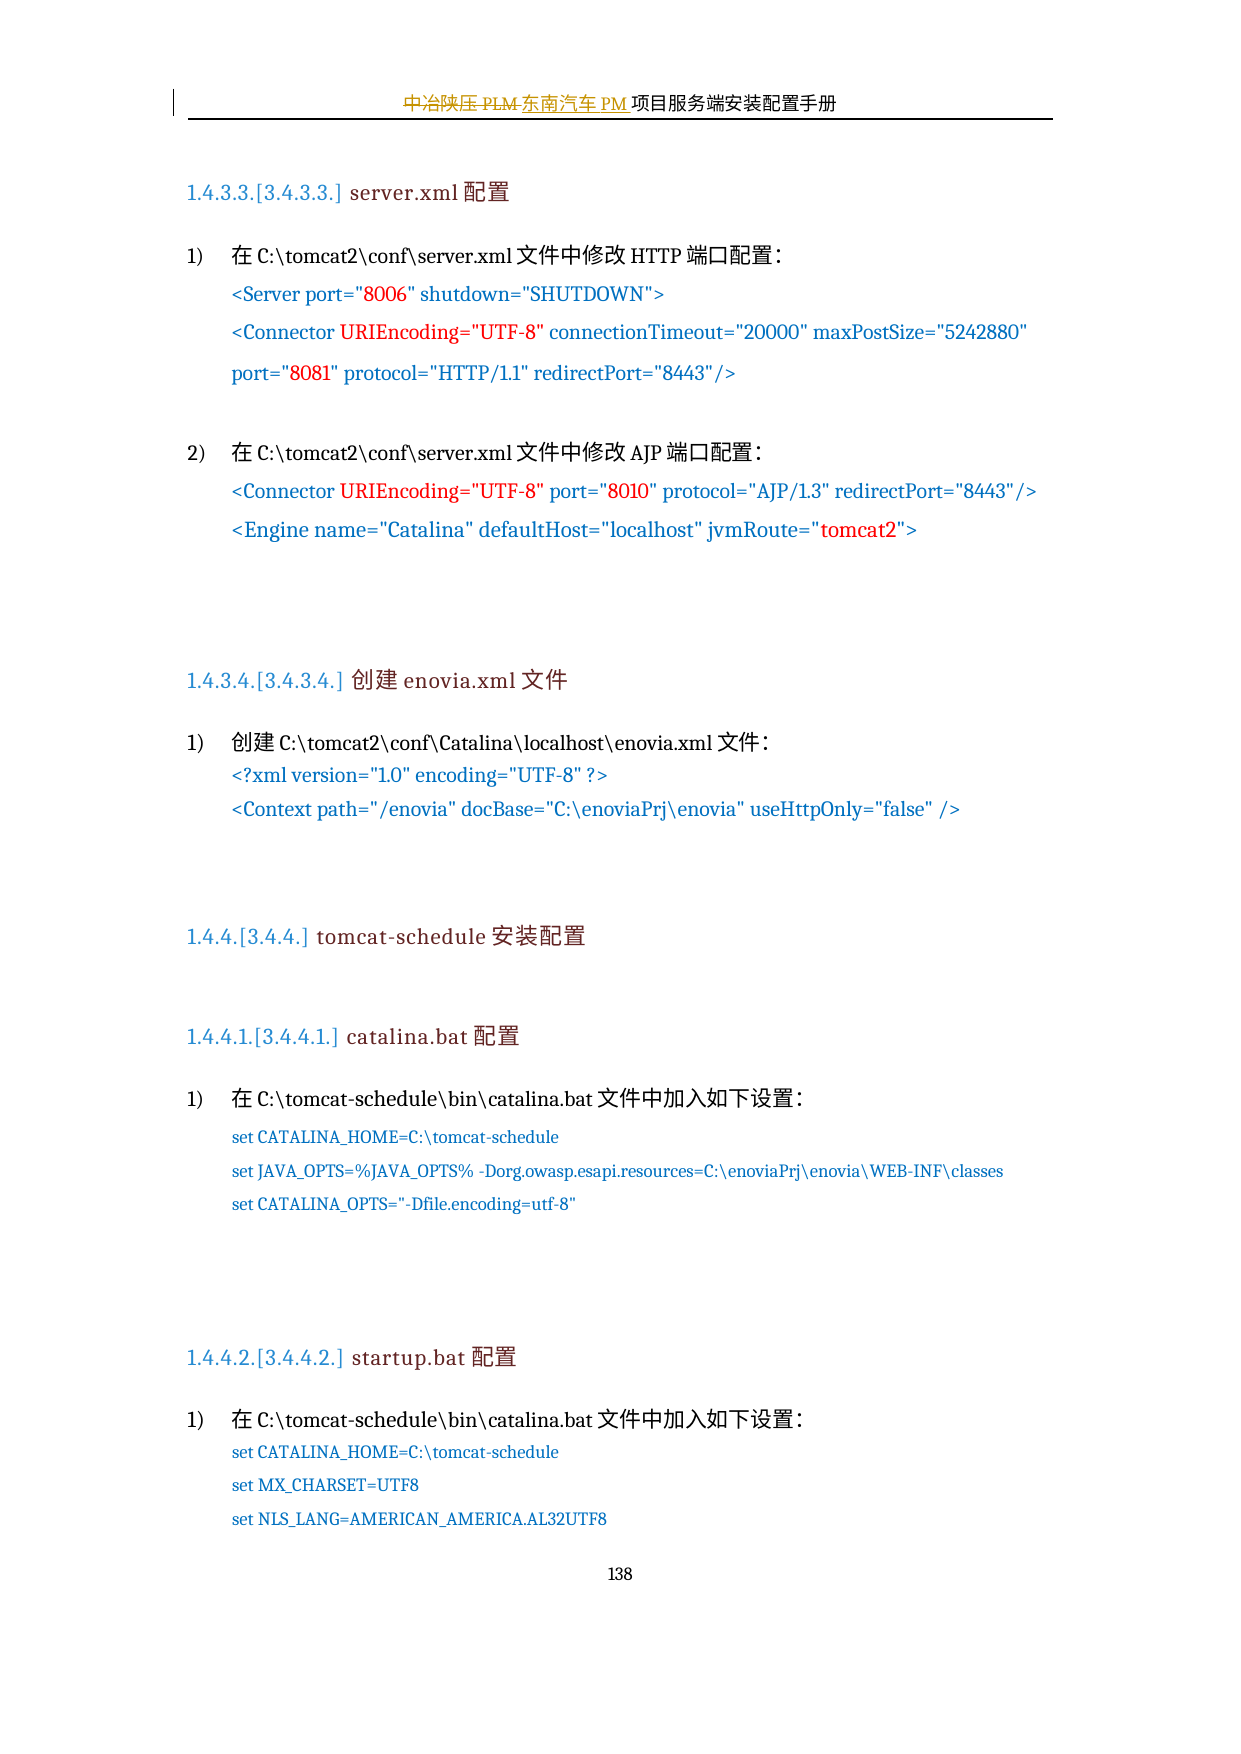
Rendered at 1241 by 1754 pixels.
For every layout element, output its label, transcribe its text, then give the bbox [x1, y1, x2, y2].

subtitle server.xml配置 [187, 158, 1053, 223]
subtitle catalina.bat配置 [187, 1002, 1053, 1067]
list 在C:\tomcat2\conf\server.xml文件中修改HTTP端口配置： [187, 237, 1053, 270]
subtitle 创建enovia.xml文件 [187, 646, 1053, 711]
subtitle startup.bat配置 [187, 1323, 1053, 1388]
list set JAVA_OPTS=%JAVA_OPTS% -Dorg.owasp.esapi.resources=C:\enoviaPrj\enovia\WEB-INF\classes [232, 1155, 1053, 1187]
list <Context path="/enovia" docBase="C:\enoviaPrj\enovia" useHttpOnly="false" /> [231, 793, 1053, 825]
list <Connector URIEncoding="UTF-8" port="8010" protocol="AJP/1.3" redirectPort="8443"/> [231, 475, 1053, 507]
list set CATALINA_HOME=C:\tomcat-schedule [232, 1121, 1053, 1154]
list 在C:\tomcat-schedule\bin\catalina.bat文件中加入如下设置： [187, 1402, 1053, 1434]
list 在C:\tomcat-schedule\bin\catalina.bat文件中加入如下设置： [187, 1081, 1053, 1113]
list 创建C:\tomcat2\conf\Catalina\localhost\enovia.xml文件： [187, 725, 1053, 757]
list set MX_CHARSET=UTF8 [232, 1469, 1053, 1502]
list set NLS_LANG=AMERICAN_AMERICA.AL32UTF8 [232, 1503, 1053, 1536]
list 在C:\tomcat2\conf\server.xml文件中修改AJP端口配置： [187, 434, 1053, 467]
list set CATALINA_HOME=C:\tomcat-schedule [232, 1436, 1053, 1468]
list set CATALINA_OPTS="-Dfile.encoding=utf-8" [232, 1188, 1053, 1221]
list <Server port="8006" shutdown="SHUTDOWN"> [231, 278, 1053, 310]
list <Connector URIEncoding="UTF-8" connectionTimeout="20000" maxPostSize="5242880" port="8081" protocol="HTTP/1.1" redirectPort="8443"/> [231, 316, 1053, 389]
subtitle tomcat-schedule安装配置 [187, 902, 1053, 967]
list <Engine name="Catalina" defaultHost="localhost" jvmRoute="tomcat2"> [231, 514, 1053, 546]
list <?xml version="1.0" encoding="UTF-8" ?> [231, 759, 1053, 792]
